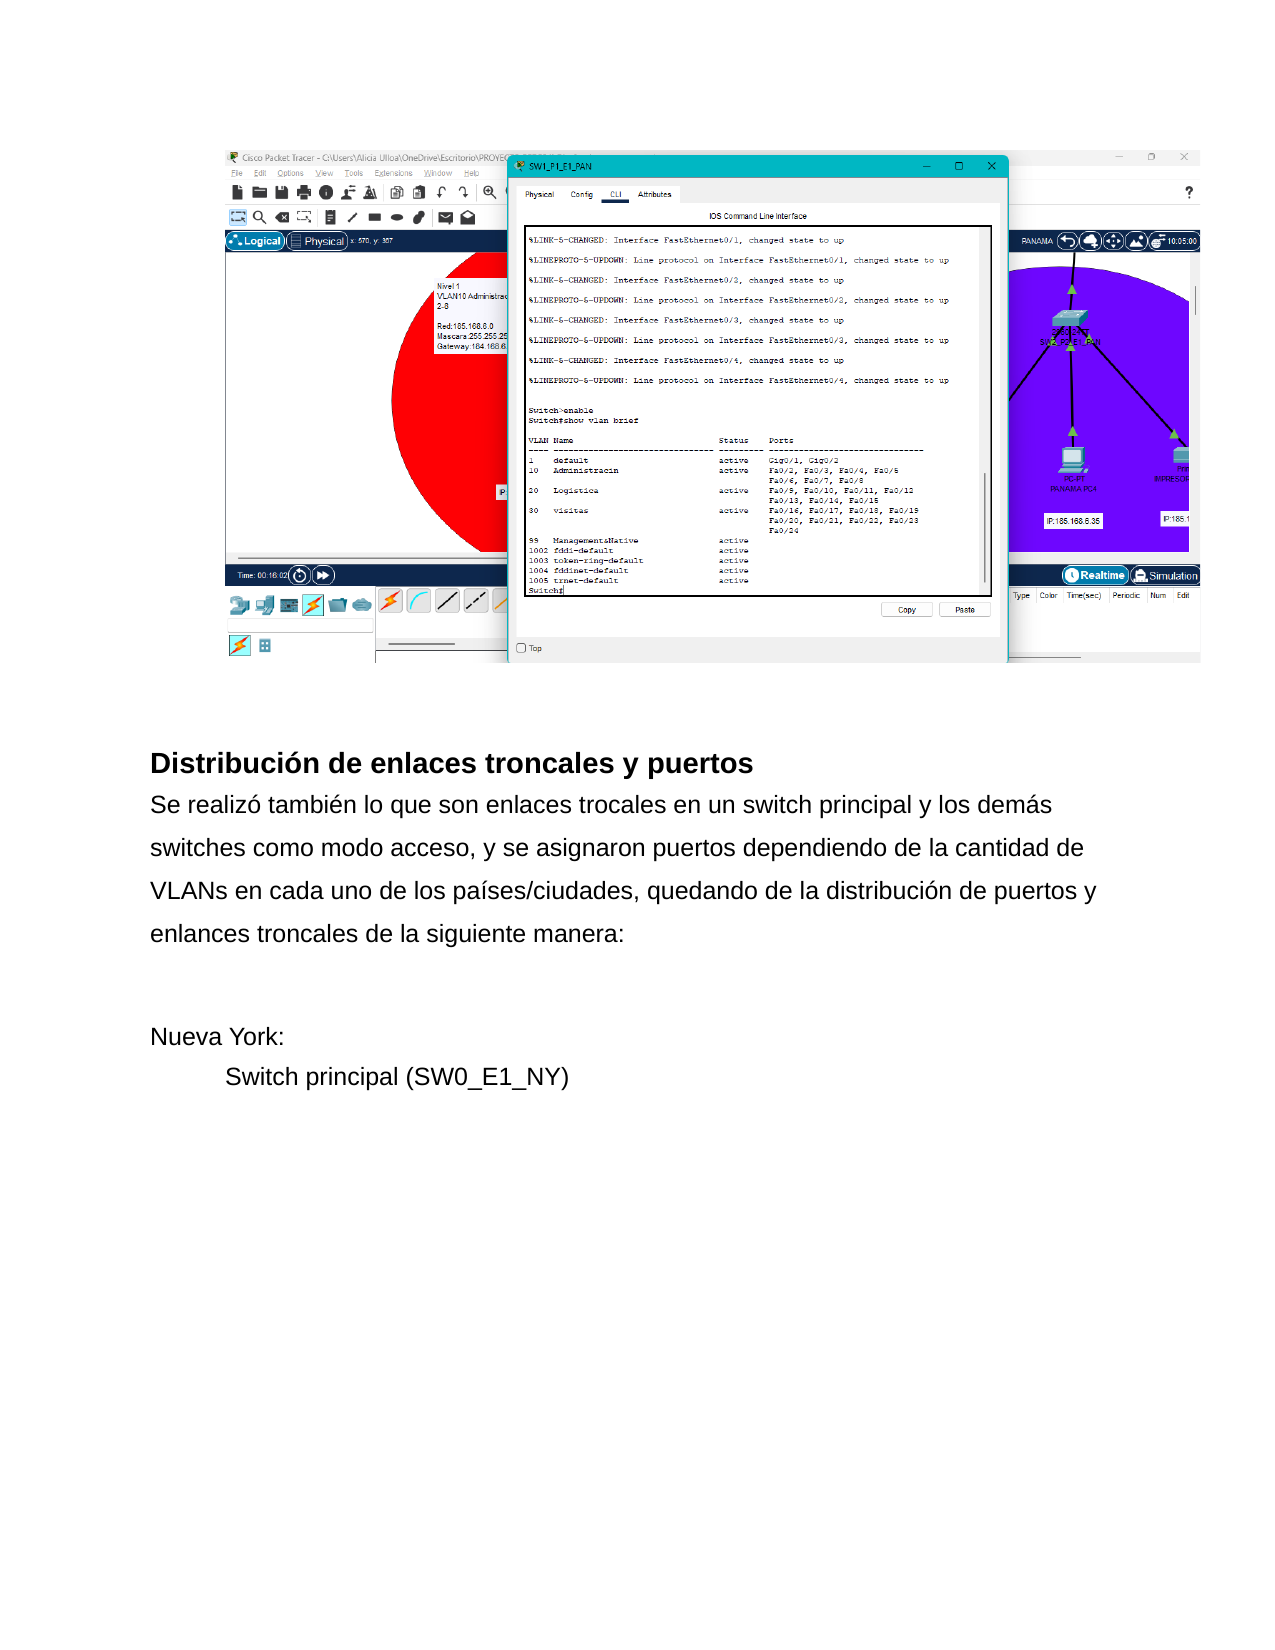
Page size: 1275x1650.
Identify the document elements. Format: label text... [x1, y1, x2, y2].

subtitle Nueva York: [150, 1022, 1125, 1051]
picture [225, 150, 1200, 663]
text Se realizó también lo que son enlaces trocales en un switch principal y los demás switches como modo acceso, y se asignaron puertos dependiendo de la cantidad de VLANs en cada uno de los países/ciudades, quedando de la distribución de puertos y enlances troncales de la siguiente manera: [150, 790, 1125, 948]
picture [273, 238, 280, 244]
subtitle Distribución de enlaces troncales y puertos [150, 746, 1125, 779]
list Switch principal (SW0_E1_NY) [225, 1062, 1125, 1091]
